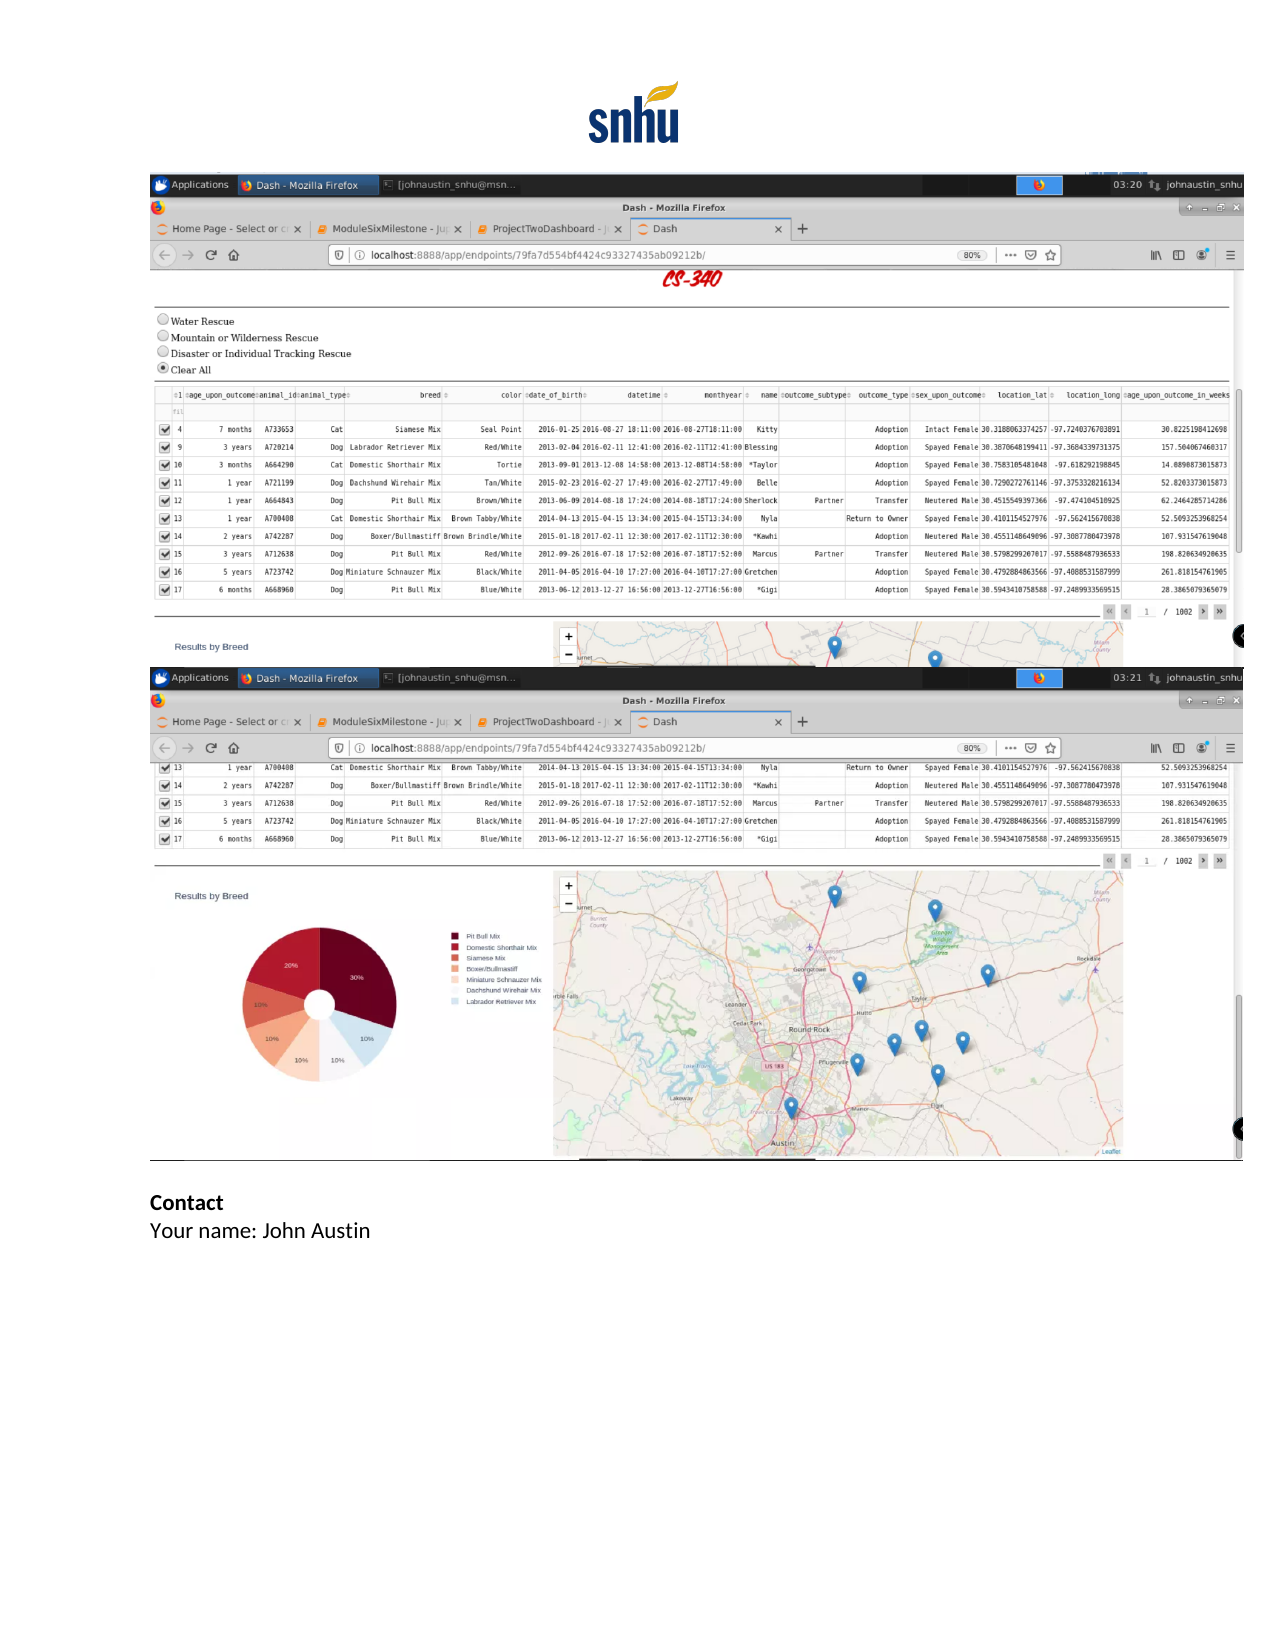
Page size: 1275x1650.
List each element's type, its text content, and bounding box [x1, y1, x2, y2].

subtitle Contact [150, 1188, 1125, 1216]
picture [150, 172, 1244, 1161]
text Your name: John Austin [150, 1216, 1125, 1244]
picture [568, 75, 707, 152]
